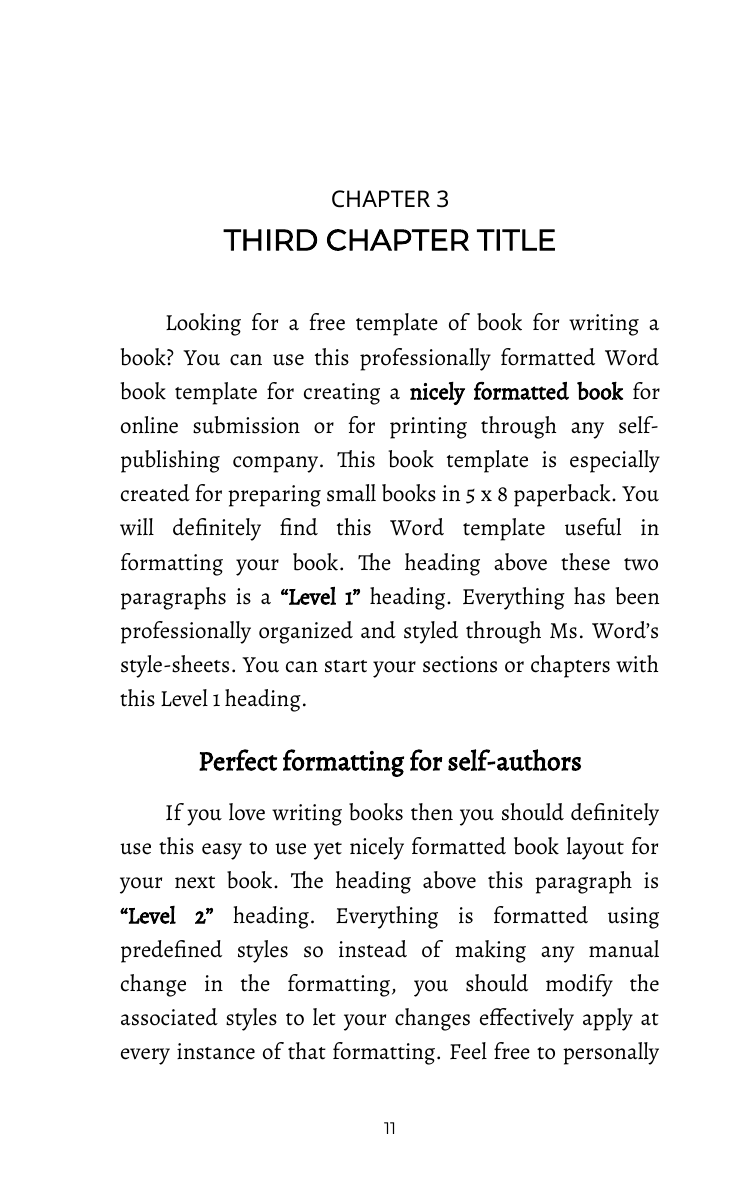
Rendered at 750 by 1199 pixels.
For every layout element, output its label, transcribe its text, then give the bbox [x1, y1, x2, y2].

subtitle Perfect formatting for self-authors [120, 742, 660, 779]
text Chapter 3 [120, 183, 660, 214]
subtitle Third Chapter Title [165, 222, 615, 257]
text Looking for a free template of book for writing a book? You can use this professionally formatted Word book template for creating a nicely formatted book for online submission or for printing through any self-publishing company. This book template is especially created for preparing small books in 5 x 8 paperback. You will definitely find this Word template useful in formatting your book. The heading above these two paragraphs is a “Level 1” heading. Everything has been professionally organized and styled through Ms. Word’s style-sheets. You can start your sections or chapters with this Level 1 heading. [120, 307, 660, 714]
